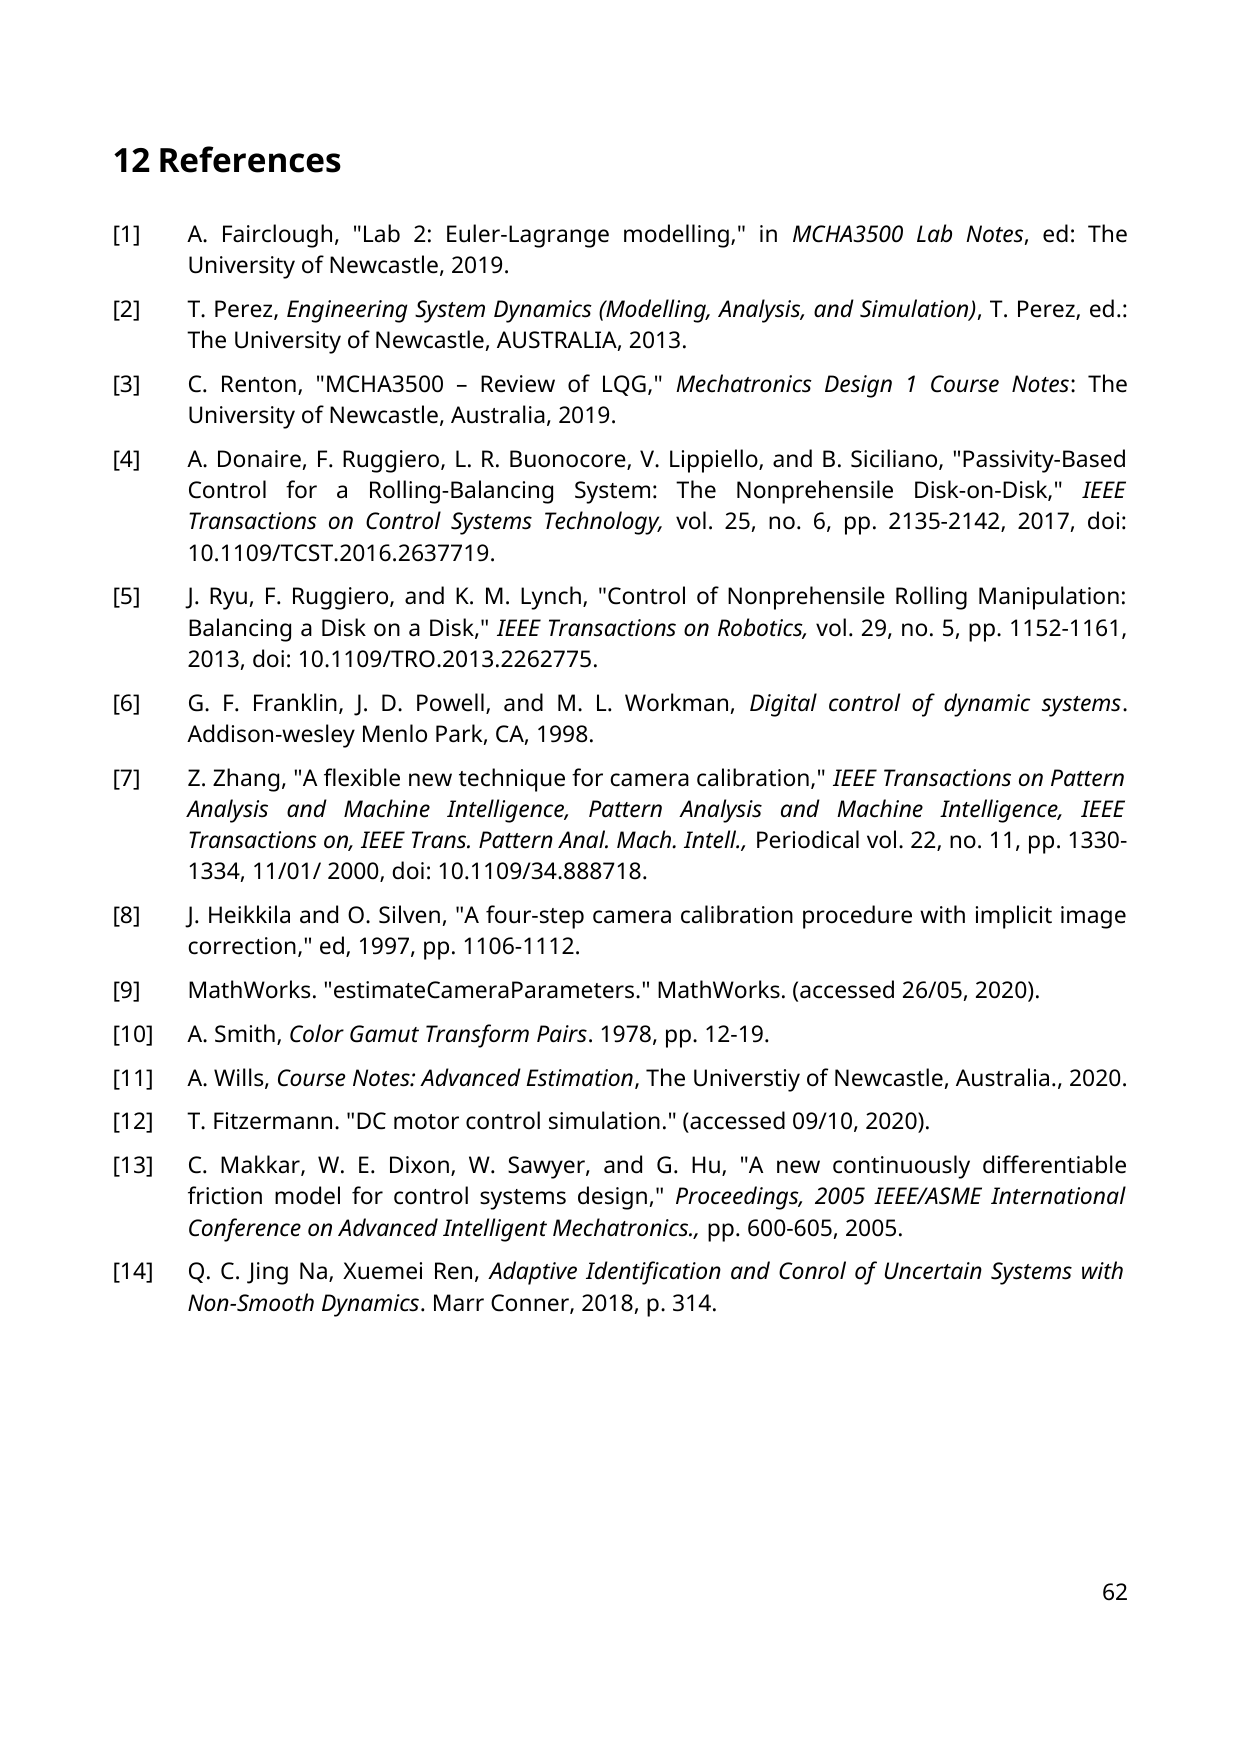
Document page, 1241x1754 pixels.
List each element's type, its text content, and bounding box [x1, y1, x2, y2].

text [8] J. Heikkila and O. Silven, "A four-step camera calibration procedure with implicit image correction," ed, 1997, pp. 1106-1112. [112, 899, 1128, 962]
text [7] Z. Zhang, "A flexible new technique for camera calibration," IEEE Transactions on Pattern Analysis and Machine Intelligence, Pattern Analysis and Machine Intelligence, IEEE Transactions on, IEEE Trans. Pattern Anal. Mach. Intell., Periodical vol. 22, no. 11, pp. 1330-1334, 11/01/ 2000, doi: 10.1109/34.888718. [112, 762, 1128, 887]
text [1] A. Fairclough, "Lab 2: Euler-Lagrange modelling," in MCHA3500 Lab Notes, ed: The University of Newcastle, 2019. [112, 218, 1128, 280]
text [5] J. Ryu, F. Ruggiero, and K. M. Lynch, "Control of Nonprehensile Rolling Manipulation: Balancing a Disk on a Disk," IEEE Transactions on Robotics, vol. 29, no. 5, pp. 1152-1161, 2013, doi: 10.1109/TRO.2013.2262775. [112, 580, 1128, 674]
text [9] MathWorks. "estimateCameraParameters." MathWorks. (accessed 26/05, 2020). [112, 974, 1128, 1005]
text [12] T. Fitzermann. "DC motor control simulation." (accessed 09/10, 2020). [112, 1105, 1128, 1137]
text [6] G. F. Franklin, J. D. Powell, and M. L. Workman, Digital control of dynamic systems. Addison-wesley Menlo Park, CA, 1998. [112, 687, 1128, 749]
text [4] A. Donaire, F. Ruggiero, L. R. Buonocore, V. Lippiello, and B. Siciliano, "Passivity-Based Control for a Rolling-Balancing System: The Nonprehensile Disk-on-Disk," IEEE Transactions on Control Systems Technology, vol. 25, no. 6, pp. 2135-2142, 2017, doi: 10.1109/TCST.2016.2637719. [112, 443, 1128, 568]
text [11] A. Wills, Course Notes: Advanced Estimation, The Universtiy of Newcastle, Australia., 2020. [112, 1062, 1128, 1093]
text [13] C. Makkar, W. E. Dixon, W. Sawyer, and G. Hu, "A new continuously differentiable friction model for control systems design," Proceedings, 2005 IEEE/ASME International Conference on Advanced Intelligent Mechatronics., pp. 600-605, 2005. [112, 1149, 1128, 1243]
text [3] C. Renton, "MCHA3500 – Review of LQG," Mechatronics Design 1 Course Notes: The University of Newcastle, Australia, 2019. [112, 368, 1128, 430]
text [10] A. Smith, Color Gamut Transform Pairs. 1978, pp. 12-19. [112, 1018, 1128, 1049]
subtitle References [112, 137, 1128, 183]
text [2] T. Perez, Engineering System Dynamics (Modelling, Analysis, and Simulation), T. Perez, ed.: The University of Newcastle, AUSTRALIA, 2013. [112, 293, 1128, 355]
text [14] Q. C. Jing Na, Xuemei Ren, Adaptive Identification and Conrol of Uncertain Systems with Non-Smooth Dynamics. Marr Conner, 2018, p. 314. [112, 1255, 1128, 1318]
